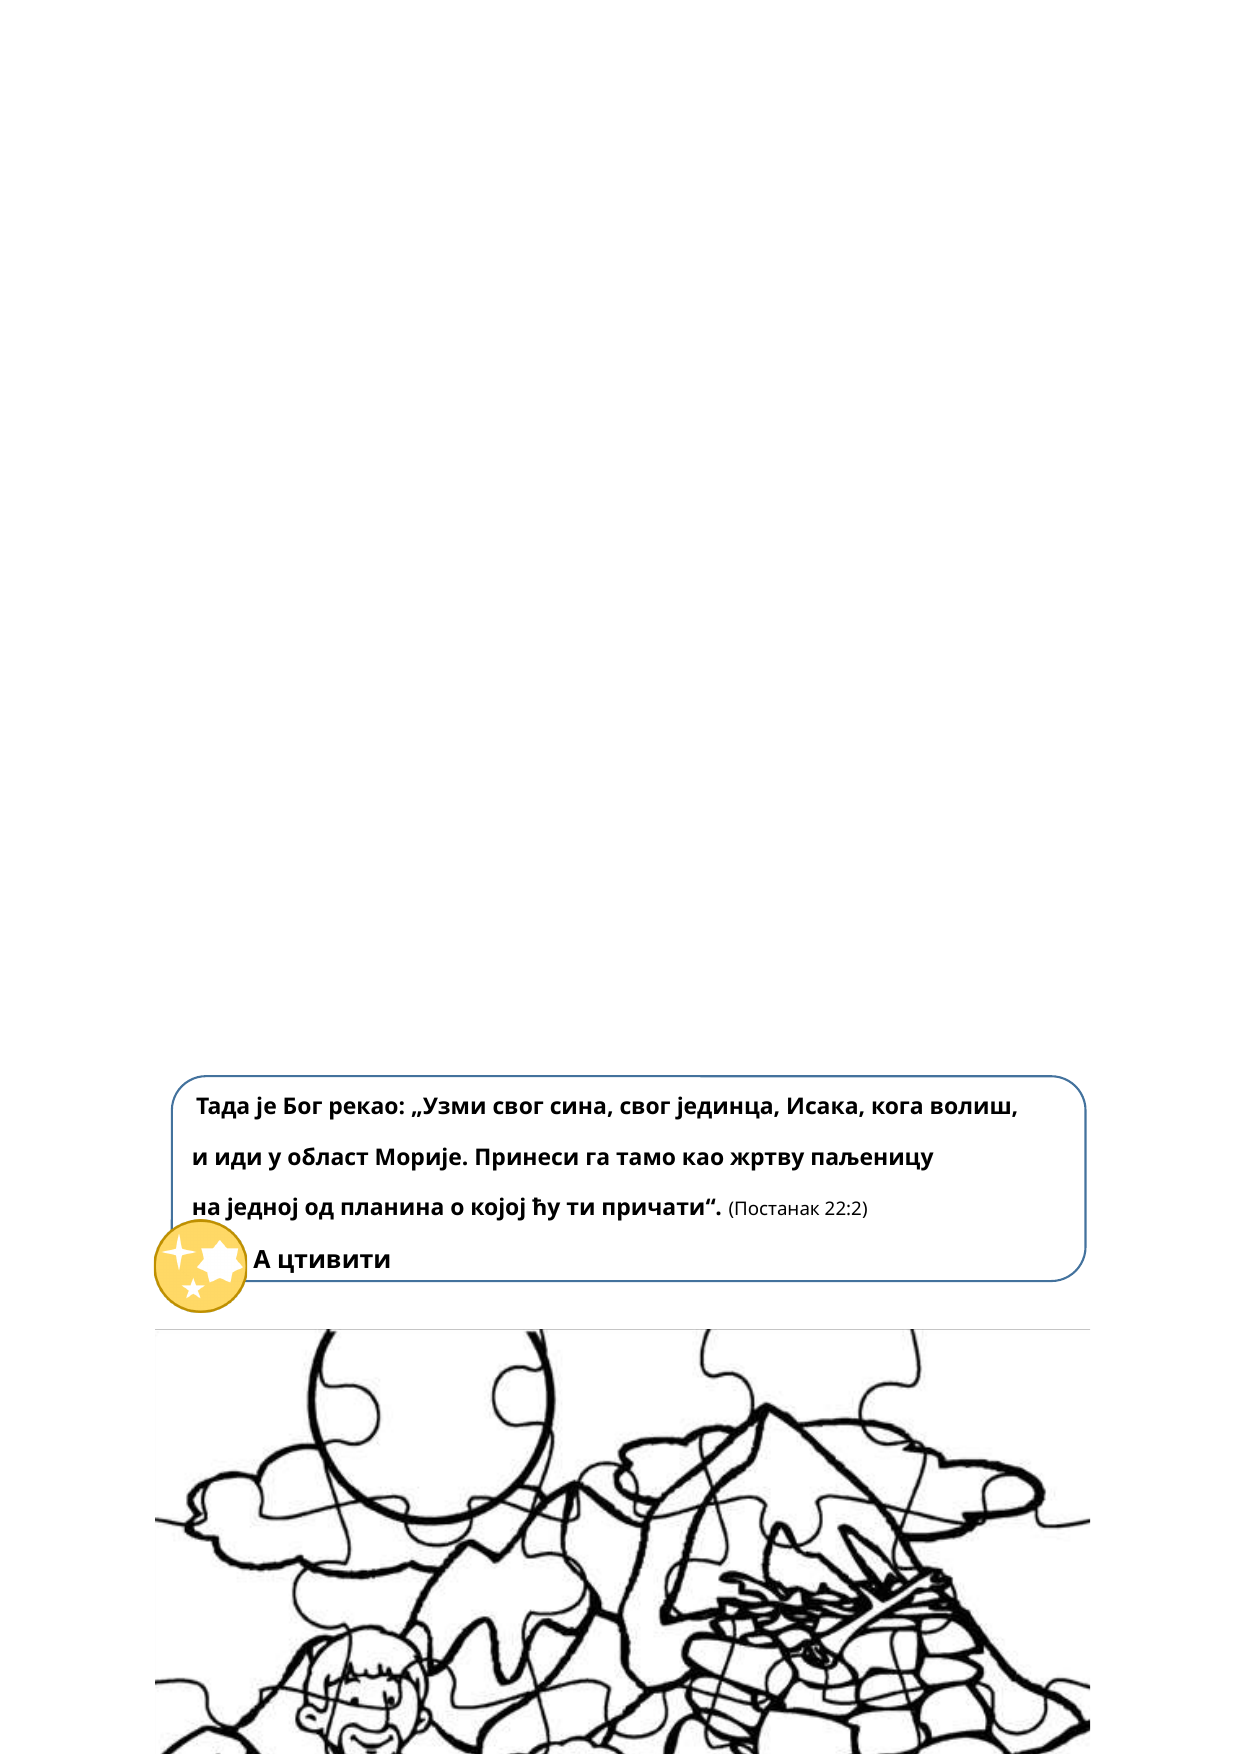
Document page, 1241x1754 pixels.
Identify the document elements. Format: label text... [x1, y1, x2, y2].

text А цтивити [1074, 1241, 1090, 1275]
text и иди у област Морије. Принеси га тамо као жртву паљеницу [192, 1141, 1084, 1172]
picture [153, 1219, 248, 1313]
text Тада је Бог рекао: „Узми свог сина, свог јединца, Исака, кога волиш, [173, 1090, 1084, 1121]
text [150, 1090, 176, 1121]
text на једној од планина о којој ћу ти причати“. (Постанак 22:2) [192, 1191, 1084, 1222]
picture [155, 1329, 1091, 1754]
text А цтивити [248, 1241, 1084, 1275]
